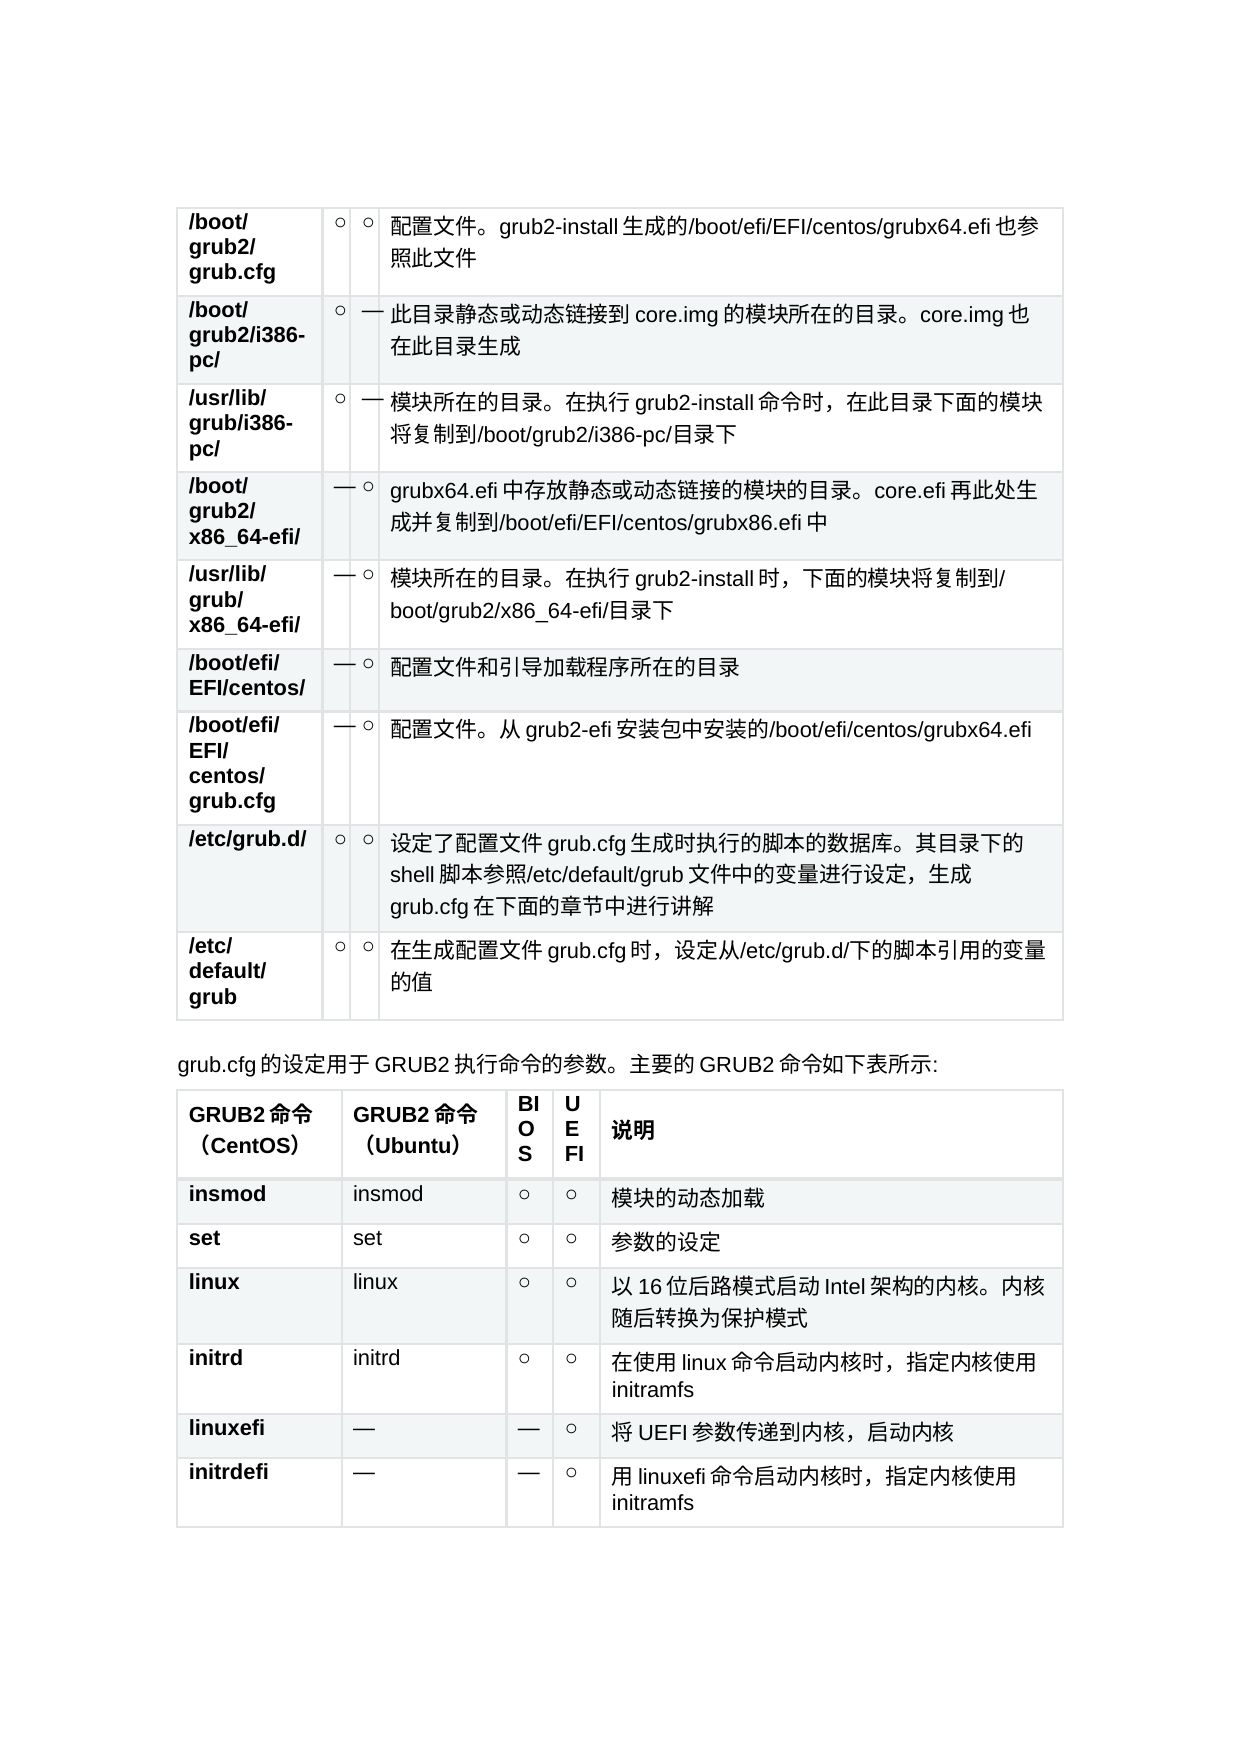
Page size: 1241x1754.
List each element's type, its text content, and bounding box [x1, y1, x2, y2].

table_cell ○ [554, 1459, 599, 1526]
table_header 说明 [601, 1091, 1062, 1177]
table_cell insmod [178, 1181, 341, 1223]
table_cell set [343, 1225, 505, 1267]
table_cell ○ [351, 209, 378, 295]
table_cell 此目录静态或动态链接到core.img的模块所在的目录。core.img也在此目录生成 [380, 297, 1062, 383]
table_cell — [343, 1459, 505, 1526]
table_cell ○ [508, 1225, 552, 1267]
table_cell — [324, 561, 349, 647]
table_cell linux [343, 1269, 505, 1343]
table_cell 配置文件。从grub2-efi安装包中安装的/boot/efi/centos/grubx64.efi [380, 713, 1062, 824]
table_cell /etc/grub.d/ [178, 826, 321, 931]
table_cell ○ [324, 385, 349, 471]
table_cell ○ [324, 297, 349, 383]
table_cell insmod [343, 1181, 505, 1223]
table_cell linuxefi [178, 1415, 341, 1457]
table_cell ○ [351, 473, 378, 559]
table_cell ○ [508, 1269, 552, 1343]
table_cell — [324, 473, 349, 559]
table_cell 以16位后路模式启动Intel架构的内核。内核随后转换为保护模式 [601, 1269, 1062, 1343]
table_cell ○ [554, 1269, 599, 1343]
table_cell /usr/lib/grub/i386-pc/ [178, 385, 321, 471]
table_cell /boot/grub2/i386-pc/ [178, 297, 321, 383]
table_cell initrd [178, 1345, 341, 1412]
table_cell ○ [508, 1345, 552, 1412]
table_cell — [508, 1415, 552, 1457]
table_cell linux [178, 1269, 341, 1343]
table_cell — [324, 650, 349, 710]
table_cell — [343, 1415, 505, 1457]
table_cell ○ [324, 933, 349, 1019]
table_cell 将UEFI参数传递到内核，启动内核 [601, 1415, 1062, 1457]
table_cell 在生成配置文件grub.cfg时，设定从/etc/grub.d/下的脚本引用的变量的值 [380, 933, 1062, 1019]
table_cell 参数的设定 [601, 1225, 1062, 1267]
table_cell 设定了配置文件grub.cfg生成时执行的脚本的数据库。其目录下的shell脚本参照/etc/default/grub文件中的变量进行设定，生成grub.cfg在下面的章节中进行讲解 [380, 826, 1062, 931]
table_cell — [508, 1459, 552, 1526]
table_cell ○ [554, 1181, 599, 1223]
table_cell 配置文件。grub2-install生成的/boot/efi/EFI/centos/grubx64.efi也参照此文件 [380, 209, 1062, 295]
table_cell ○ [351, 933, 378, 1019]
table_header BIOS [508, 1091, 552, 1177]
table_cell set [178, 1225, 341, 1267]
table_cell /boot/grub2/grub.cfg [178, 209, 321, 295]
table_cell /boot/efi/EFI/centos/grub.cfg [178, 713, 321, 824]
table_cell ○ [554, 1225, 599, 1267]
table_cell 配置文件和引导加载程序所在的目录 [380, 650, 1062, 710]
table_cell ○ [351, 713, 378, 824]
table_cell /boot/grub2/x86_64-efi/ [178, 473, 321, 559]
table_header UEFI [554, 1091, 599, 1177]
table_header GRUB2命令（CentOS） [178, 1091, 341, 1177]
table_cell ○ [351, 826, 378, 931]
table_cell initrd [343, 1345, 505, 1412]
table_cell 用linuxefi命令启动内核时，指定内核使用initramfs [601, 1459, 1062, 1526]
table_cell /etc/default/grub [178, 933, 321, 1019]
table_cell 在使用linux命令启动内核时，指定内核使用initramfs [601, 1345, 1062, 1412]
table_cell grubx64.efi中存放静态或动态链接的模块的目录。core.efi再此处生成并复制到/boot/efi/EFI/centos/grubx86.efi中 [380, 473, 1062, 559]
table_cell — [351, 385, 378, 471]
table_header GRUB2命令（Ubuntu） [343, 1091, 505, 1177]
table_cell ○ [554, 1345, 599, 1412]
table_cell 模块的动态加载 [601, 1181, 1062, 1223]
table_cell — [324, 713, 349, 824]
table_cell ○ [351, 561, 378, 647]
table_cell /usr/lib/grub/x86_64-efi/ [178, 561, 321, 647]
table_cell 模块所在的目录。在执行grub2-install命令时，在此目录下面的模块将复制到/boot/grub2/i386-pc/目录下 [380, 385, 1062, 471]
table_cell — [351, 297, 378, 383]
table_cell ○ [324, 826, 349, 931]
table_cell ○ [508, 1181, 552, 1223]
table_cell 模块所在的目录。在执行grub2-install时，下面的模块将复制到/boot/grub2/x86_64-efi/目录下 [380, 561, 1062, 647]
table_cell /boot/efi/EFI/centos/ [178, 650, 321, 710]
table_cell ○ [554, 1415, 599, 1457]
table_cell initrdefi [178, 1459, 341, 1526]
text grub.cfg的设定用于GRUB2执行命令的参数。主要的GRUB2命令如下表所示: [177, 1047, 1063, 1078]
table_cell ○ [351, 650, 378, 710]
table_cell ○ [324, 209, 349, 295]
